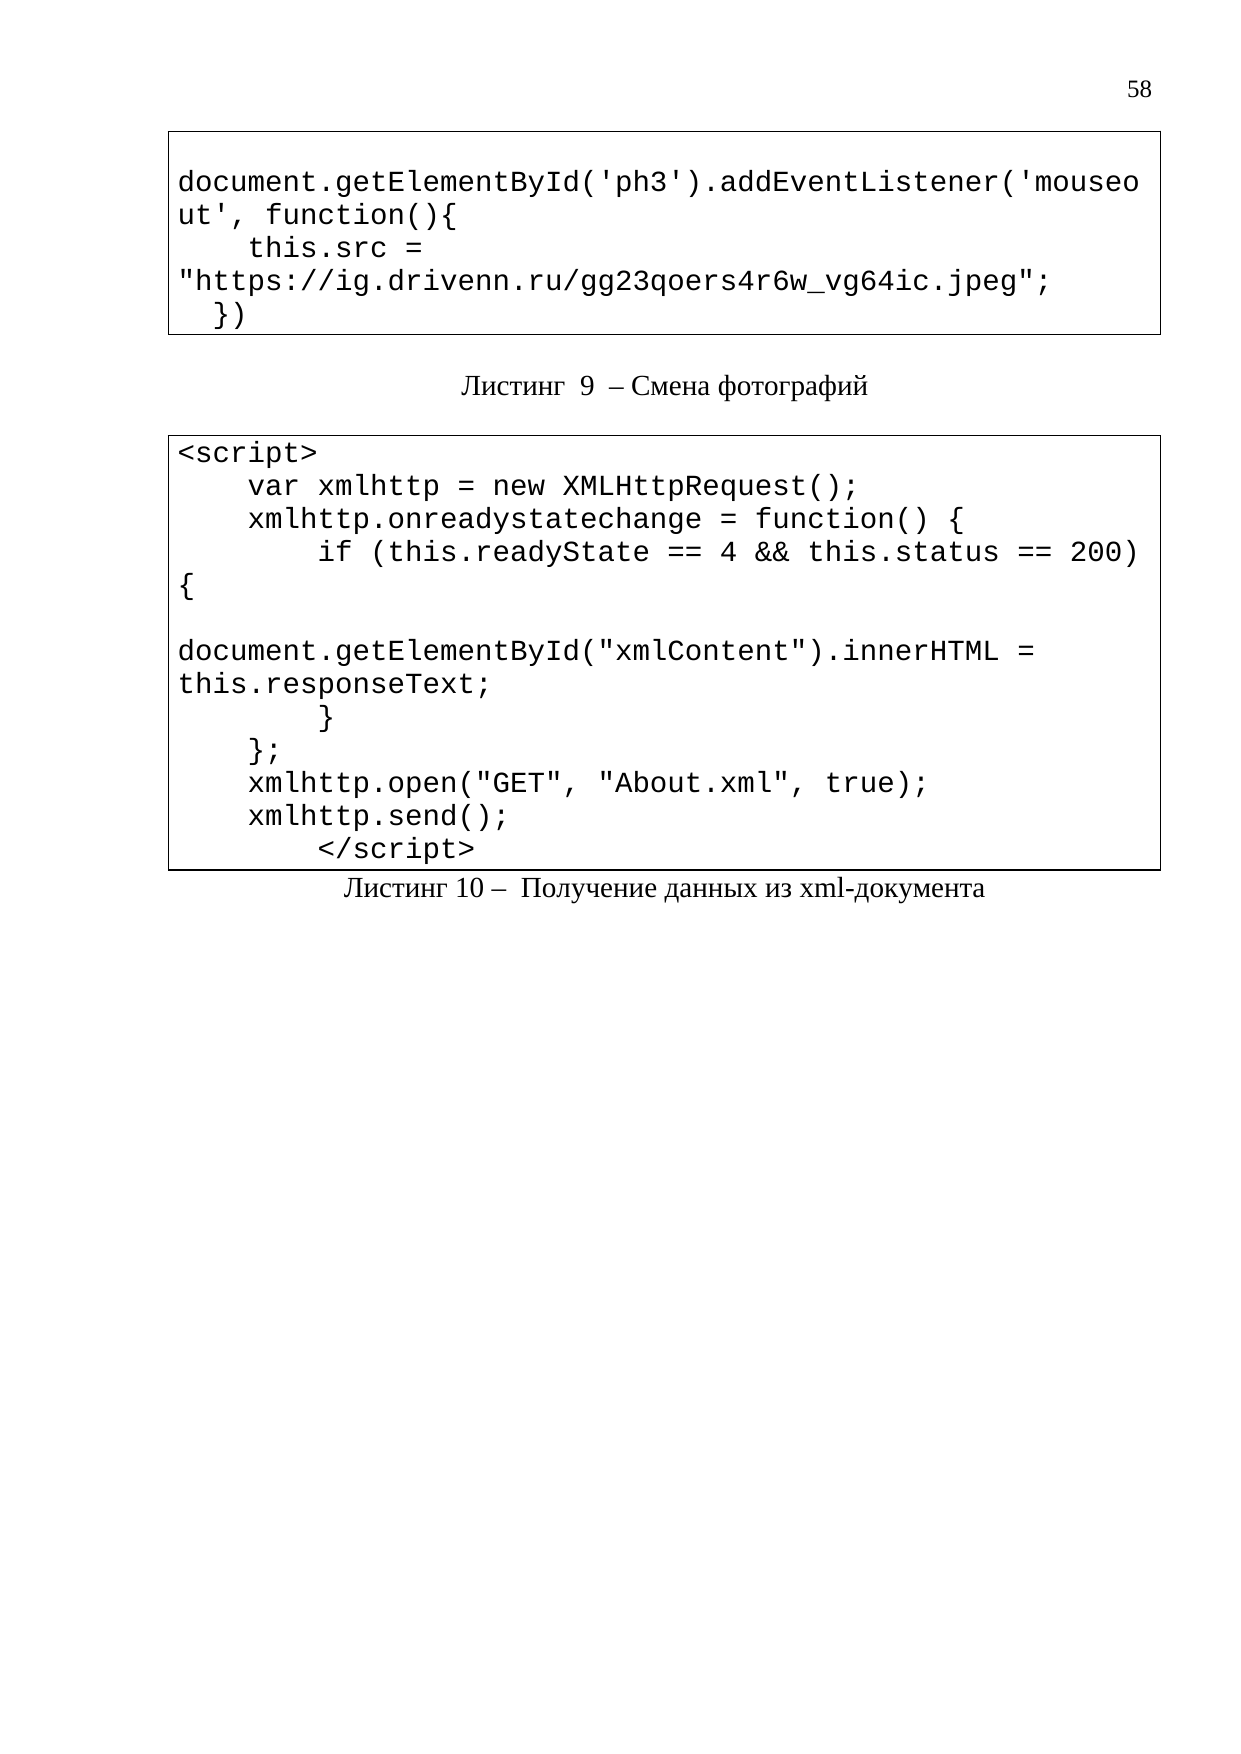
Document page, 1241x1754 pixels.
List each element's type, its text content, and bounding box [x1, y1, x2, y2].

text xmlhttp.open("GET", "About.xml", true); [177, 768, 1152, 801]
text this.src = "https://ig.drivenn.ru/gg23qoers4r6w_vg64ic.jpeg"; [177, 233, 1152, 296]
text document.getElementById('ph3').addEventListener('mouseout', function(){ [169, 132, 1160, 233]
text document.getElementById("xmlContent").innerHTML = this.responseText; [177, 603, 1152, 702]
text xmlhttp.send(); [177, 801, 1152, 831]
text Листинг 10 – Получение данных из xml-документа [177, 871, 1152, 904]
text xmlhttp.onreadystatechange = function() { [177, 504, 1152, 537]
text <script> [169, 436, 1160, 471]
text }; [177, 735, 1152, 768]
text Листинг 9 – Смена фотографий [177, 368, 1152, 402]
text }) [169, 296, 1160, 334]
text if (this.readyState == 4 && this.status == 200) { [177, 537, 1152, 603]
text var xmlhttp = new XMLHttpRequest(); [177, 471, 1152, 504]
text </script> [169, 831, 1160, 869]
text } [177, 702, 1152, 735]
